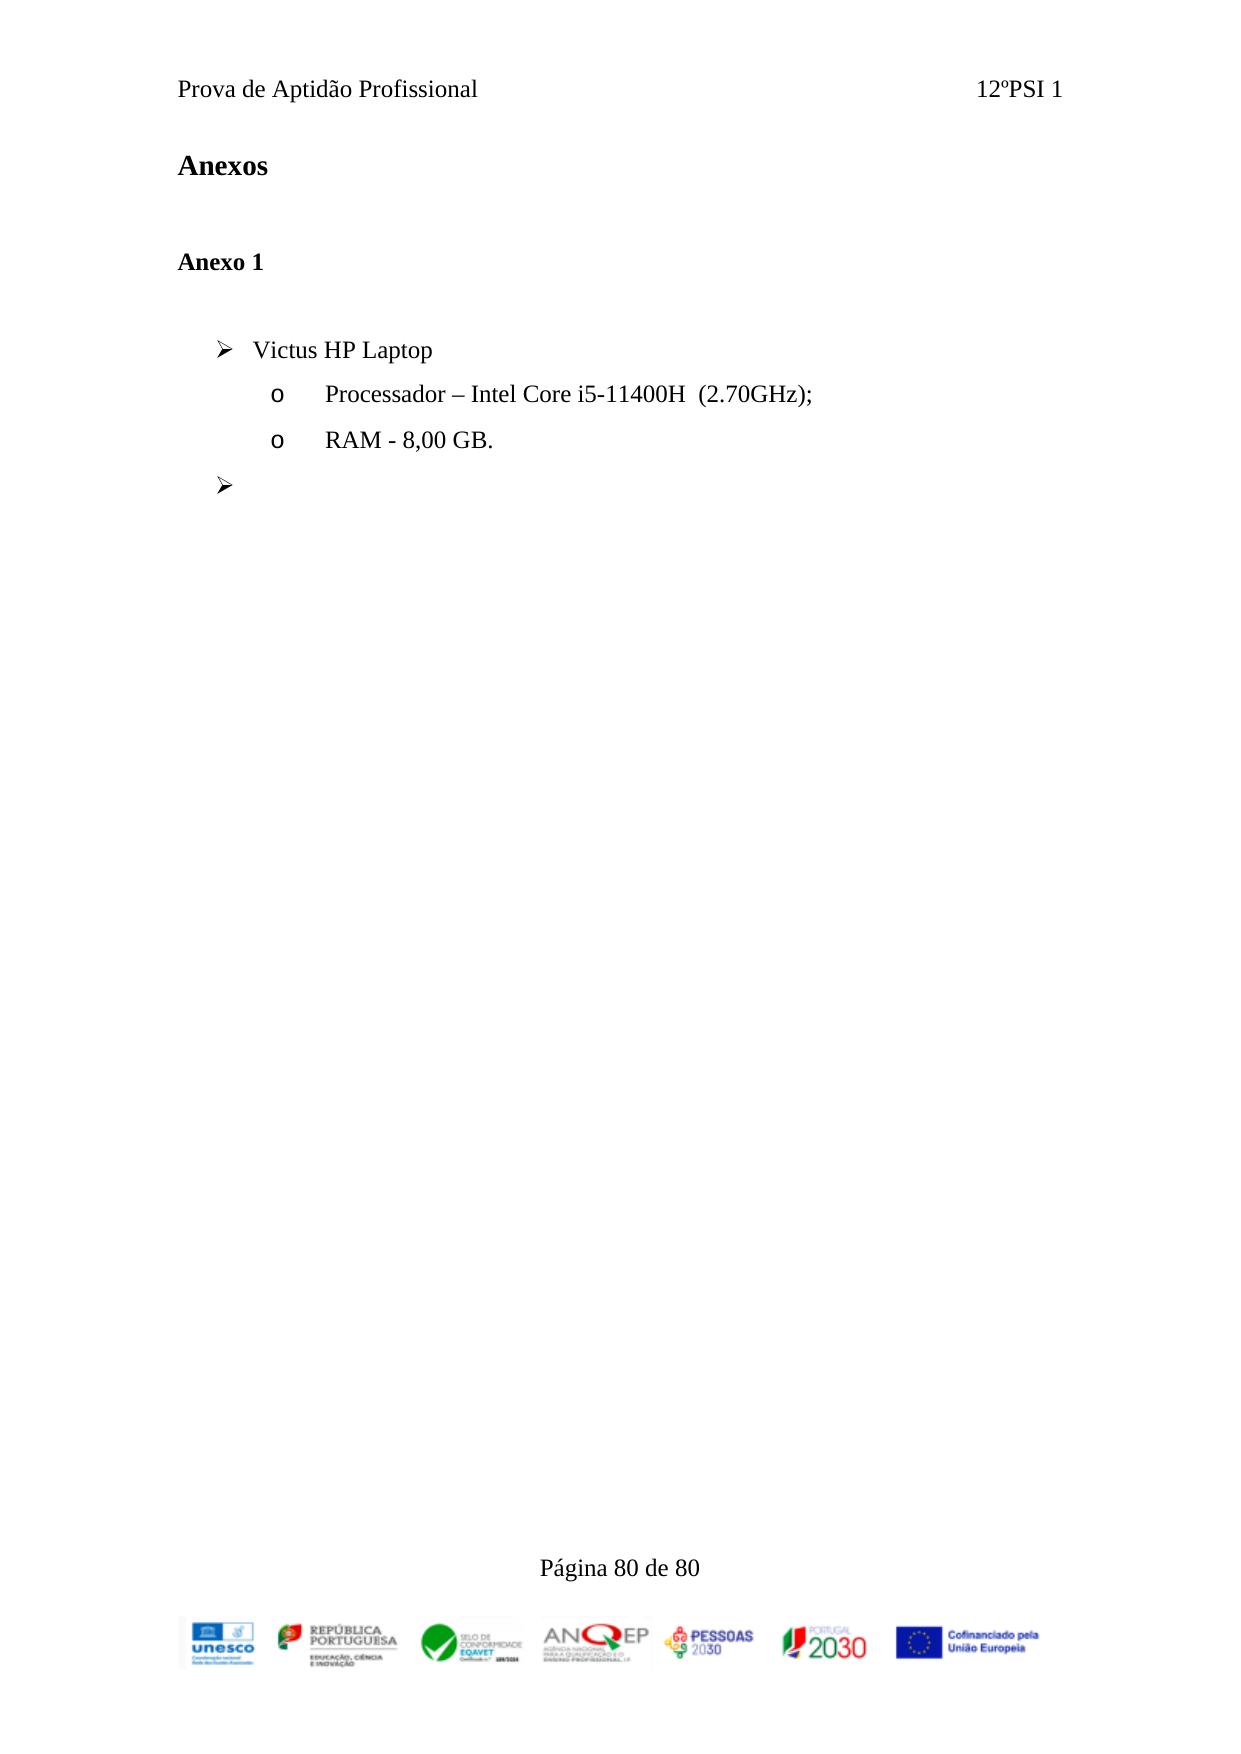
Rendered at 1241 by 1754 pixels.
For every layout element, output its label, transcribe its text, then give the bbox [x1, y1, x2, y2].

list Processador – Intel Core i5-11400H (2.70GHz); [270, 379, 1063, 410]
list Victus HP Laptop [215, 335, 1063, 364]
list RAM - 8,00 GB. [270, 425, 1063, 456]
subtitle Anexos [177, 148, 1063, 181]
text Anexo 1 [177, 247, 1063, 276]
picture [177, 1615, 1084, 1677]
